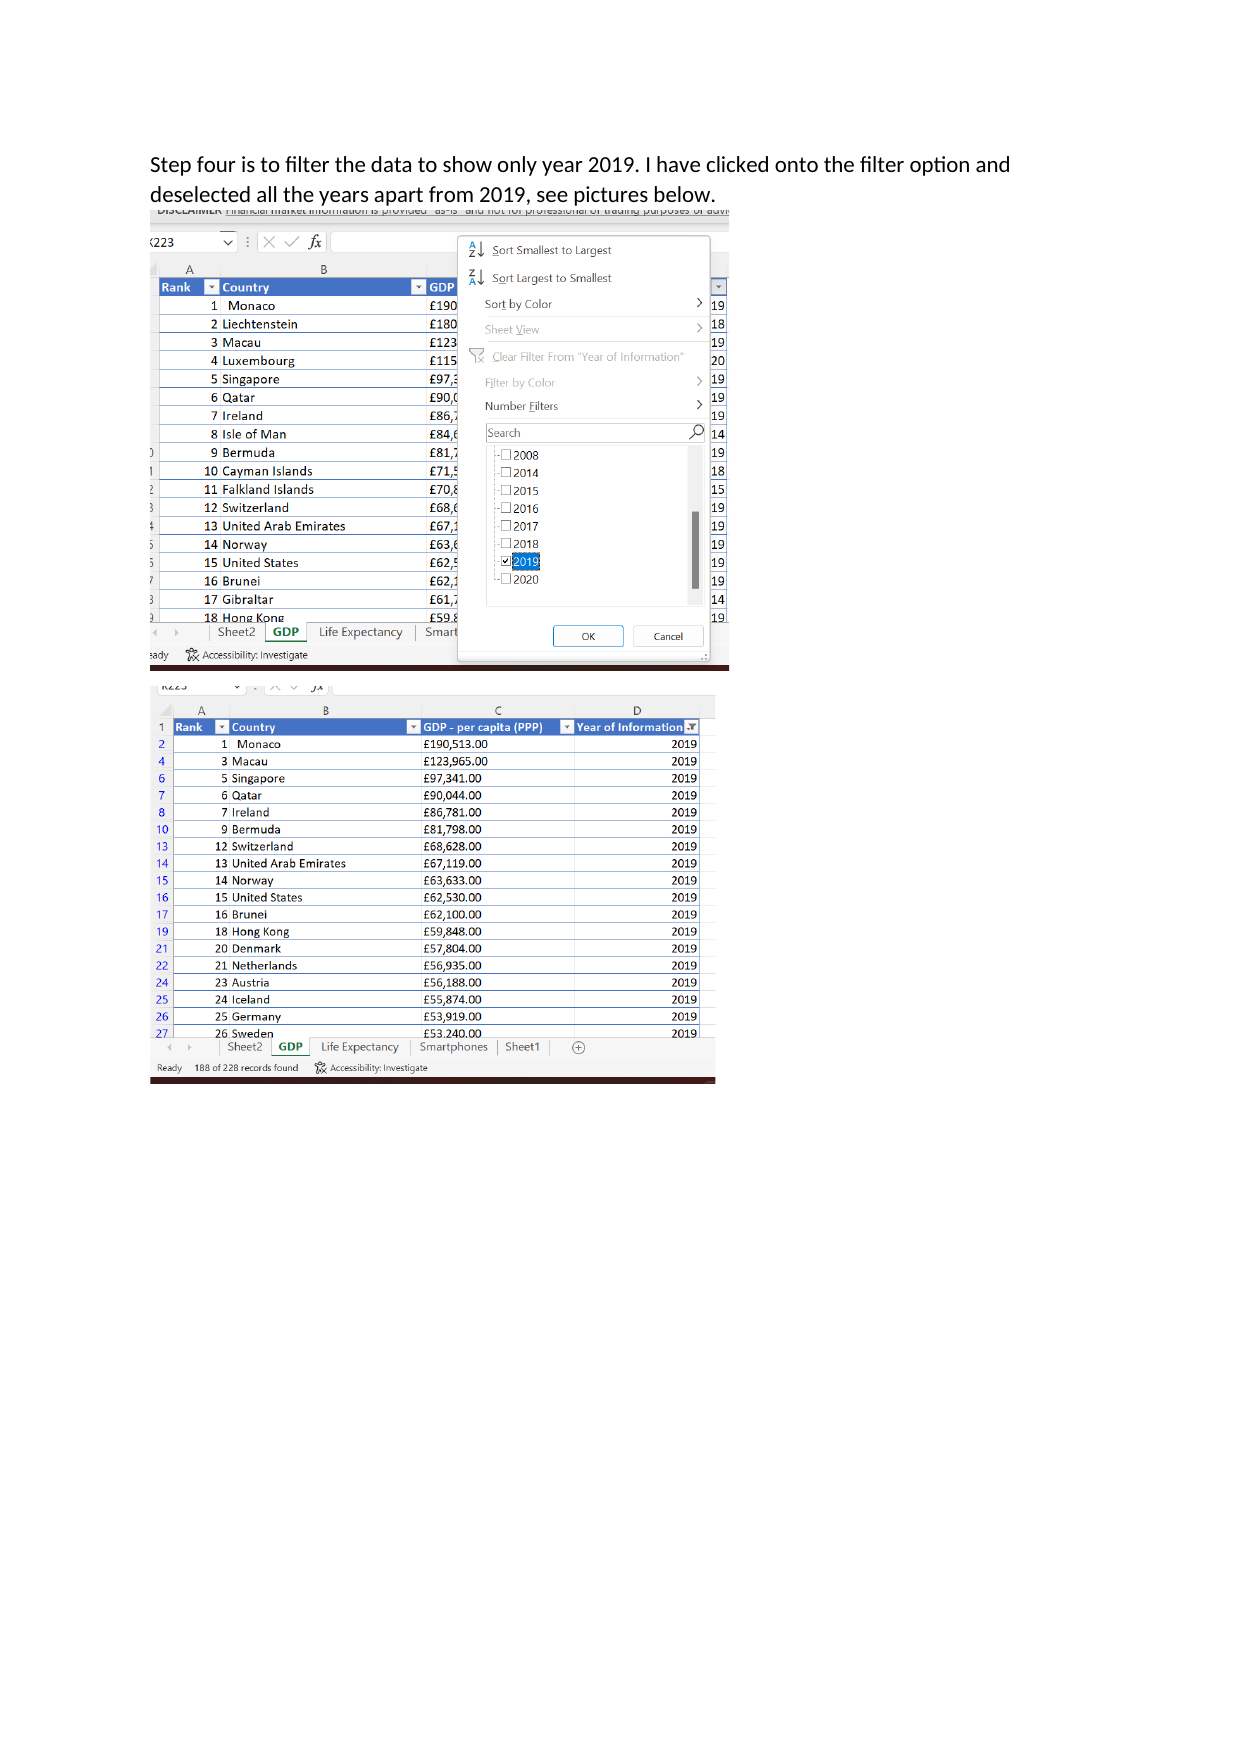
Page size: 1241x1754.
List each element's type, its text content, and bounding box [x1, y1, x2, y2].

picture [150, 210, 730, 671]
